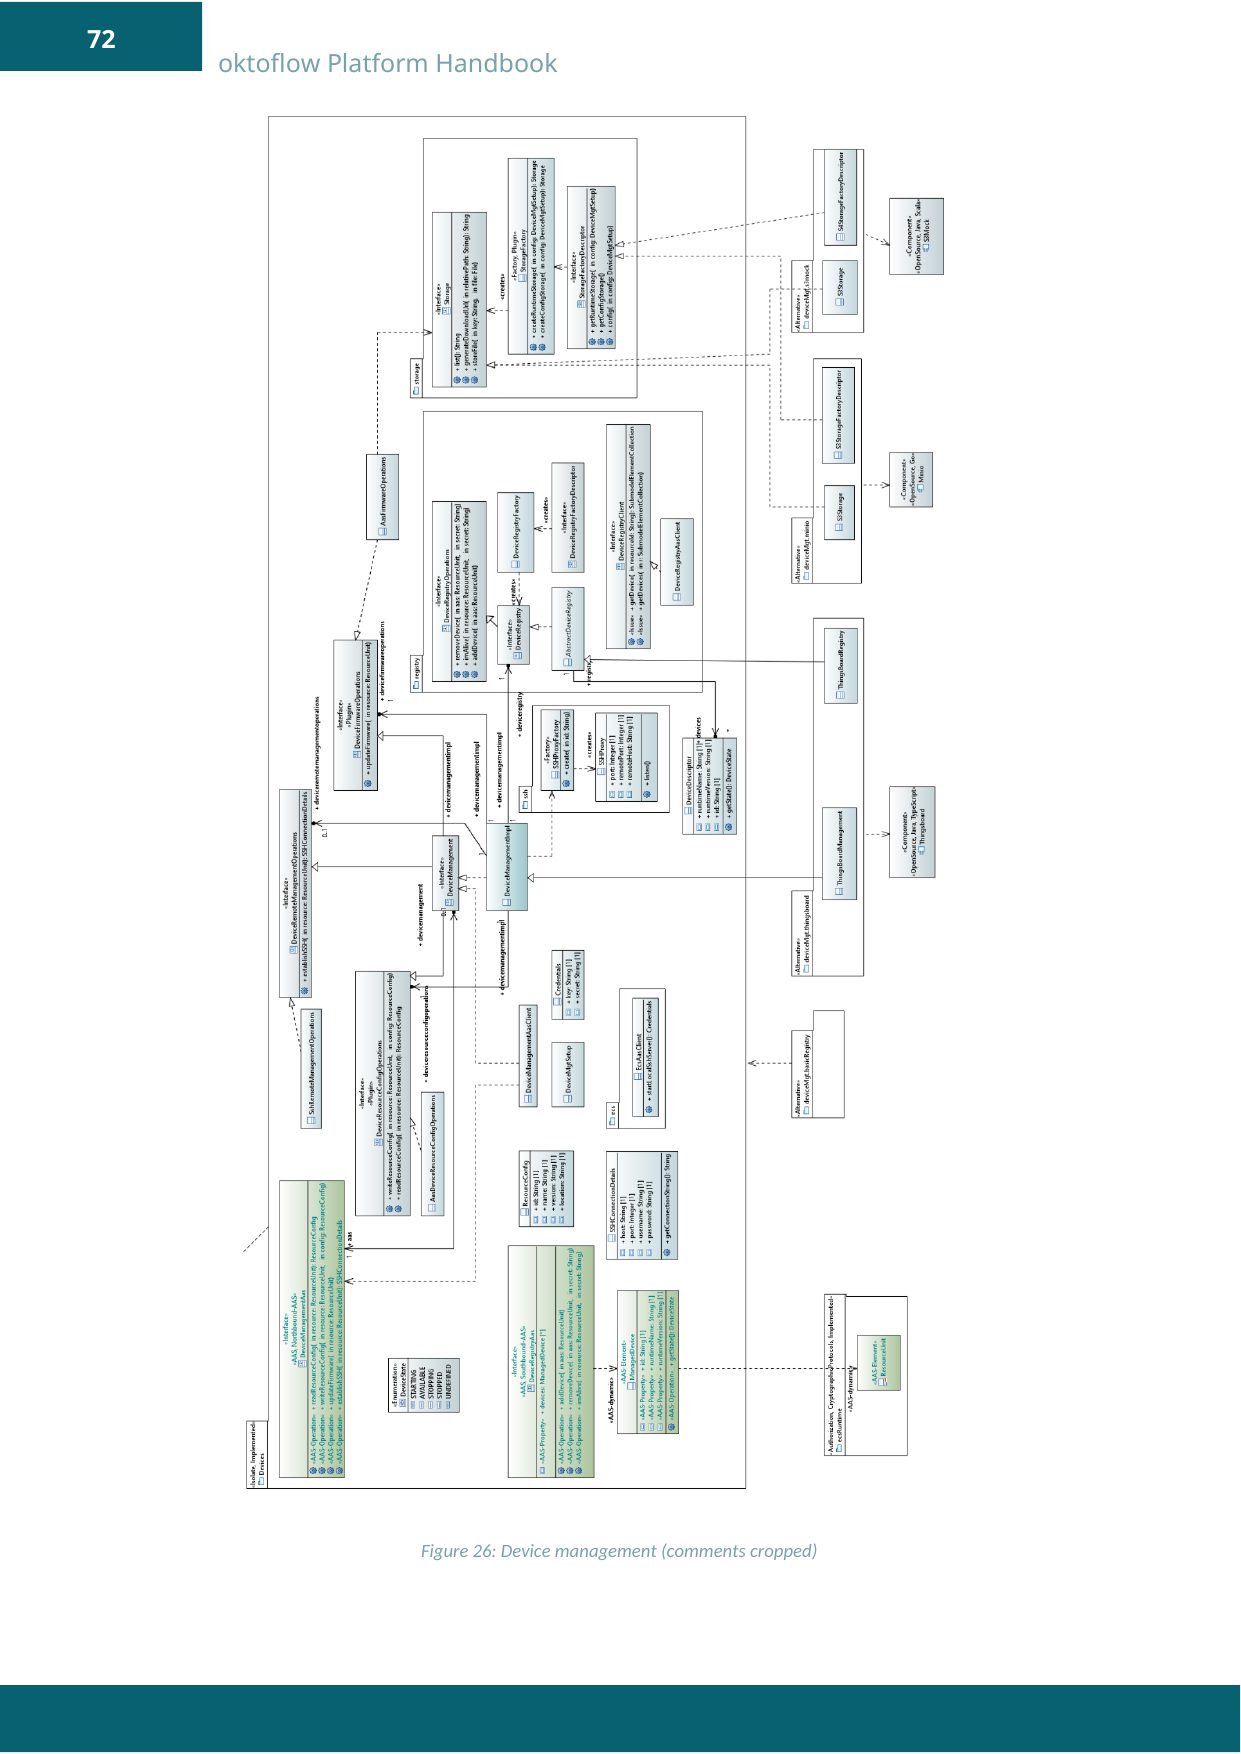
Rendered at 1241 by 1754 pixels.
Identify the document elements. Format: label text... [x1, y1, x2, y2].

picture [242, 110, 949, 1510]
text Figure 26: Device management (comments cropped) [148, 1539, 1093, 1562]
